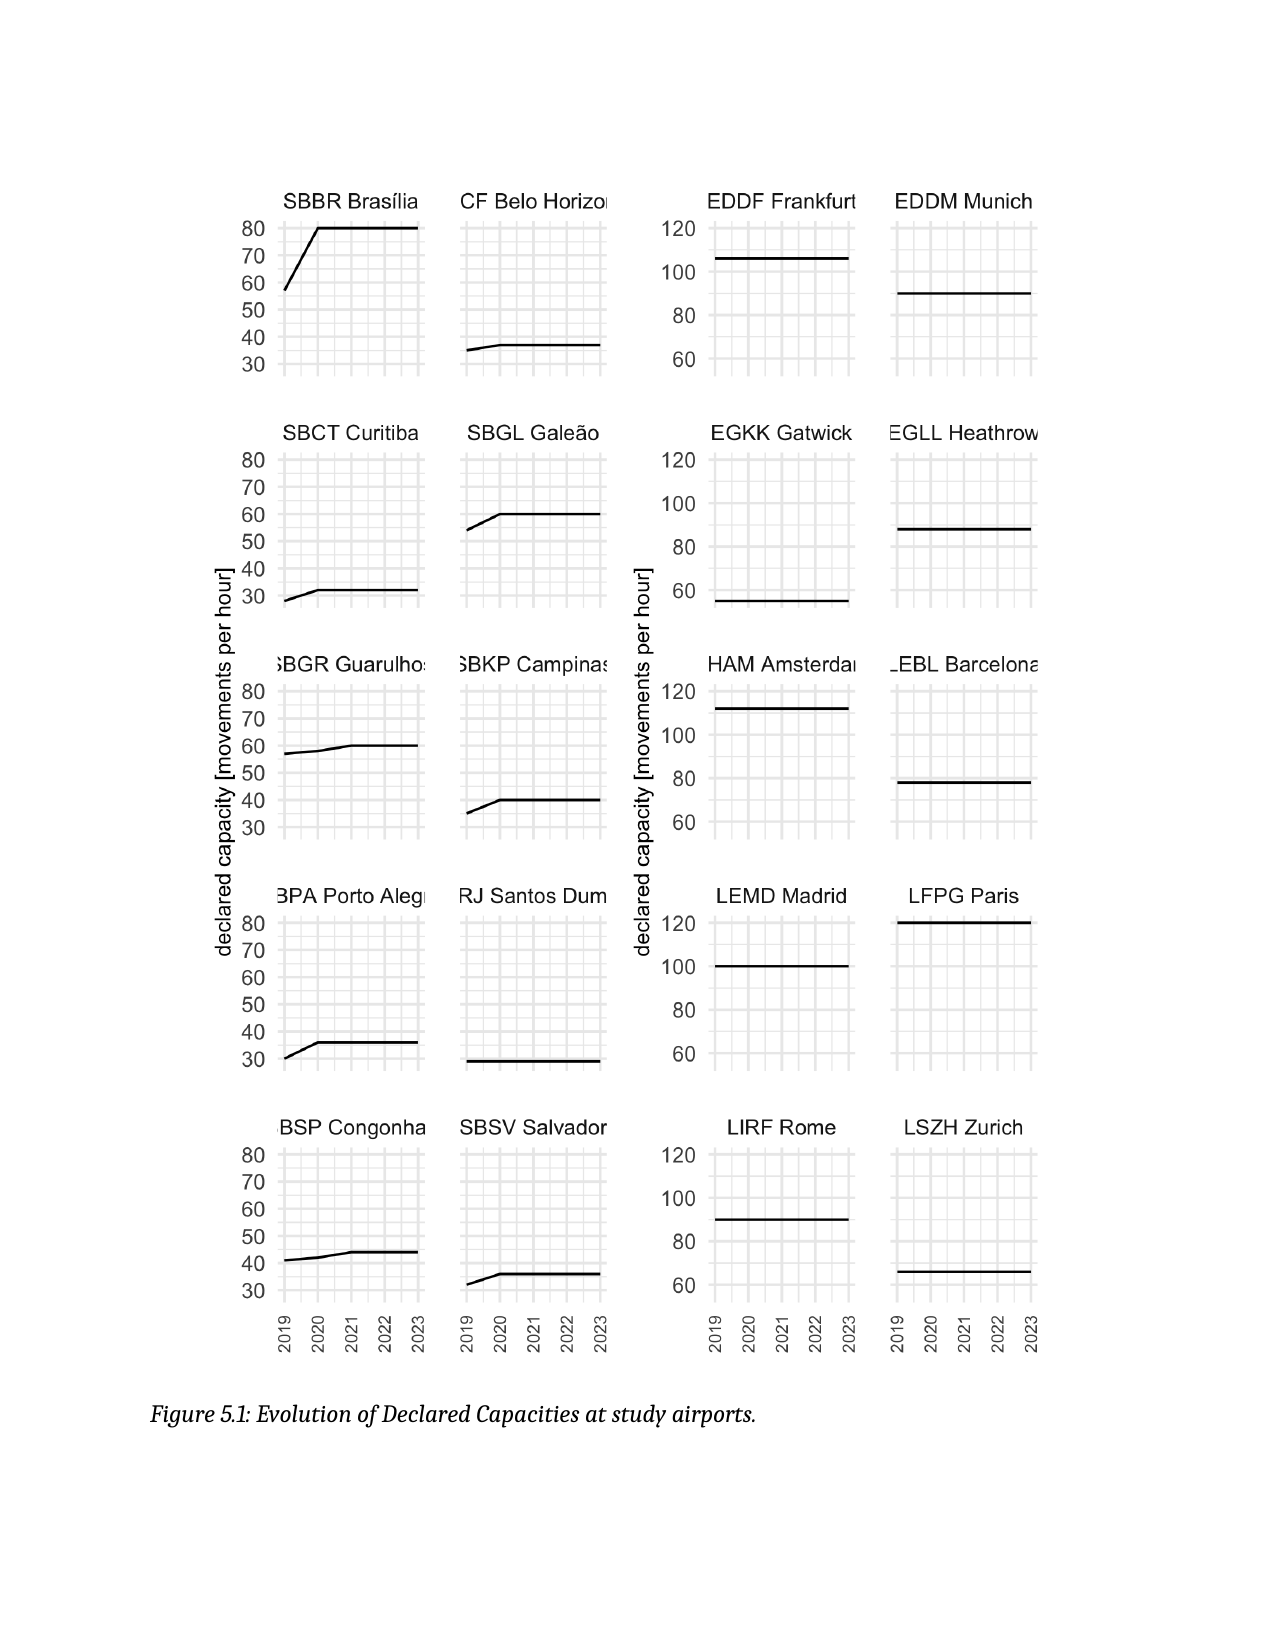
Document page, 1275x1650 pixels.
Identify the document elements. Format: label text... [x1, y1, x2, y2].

picture [188, 153, 1064, 1379]
table_header Figure 5.1: Evolution of Declared Capacities at study airports. [139, 150, 1114, 1441]
